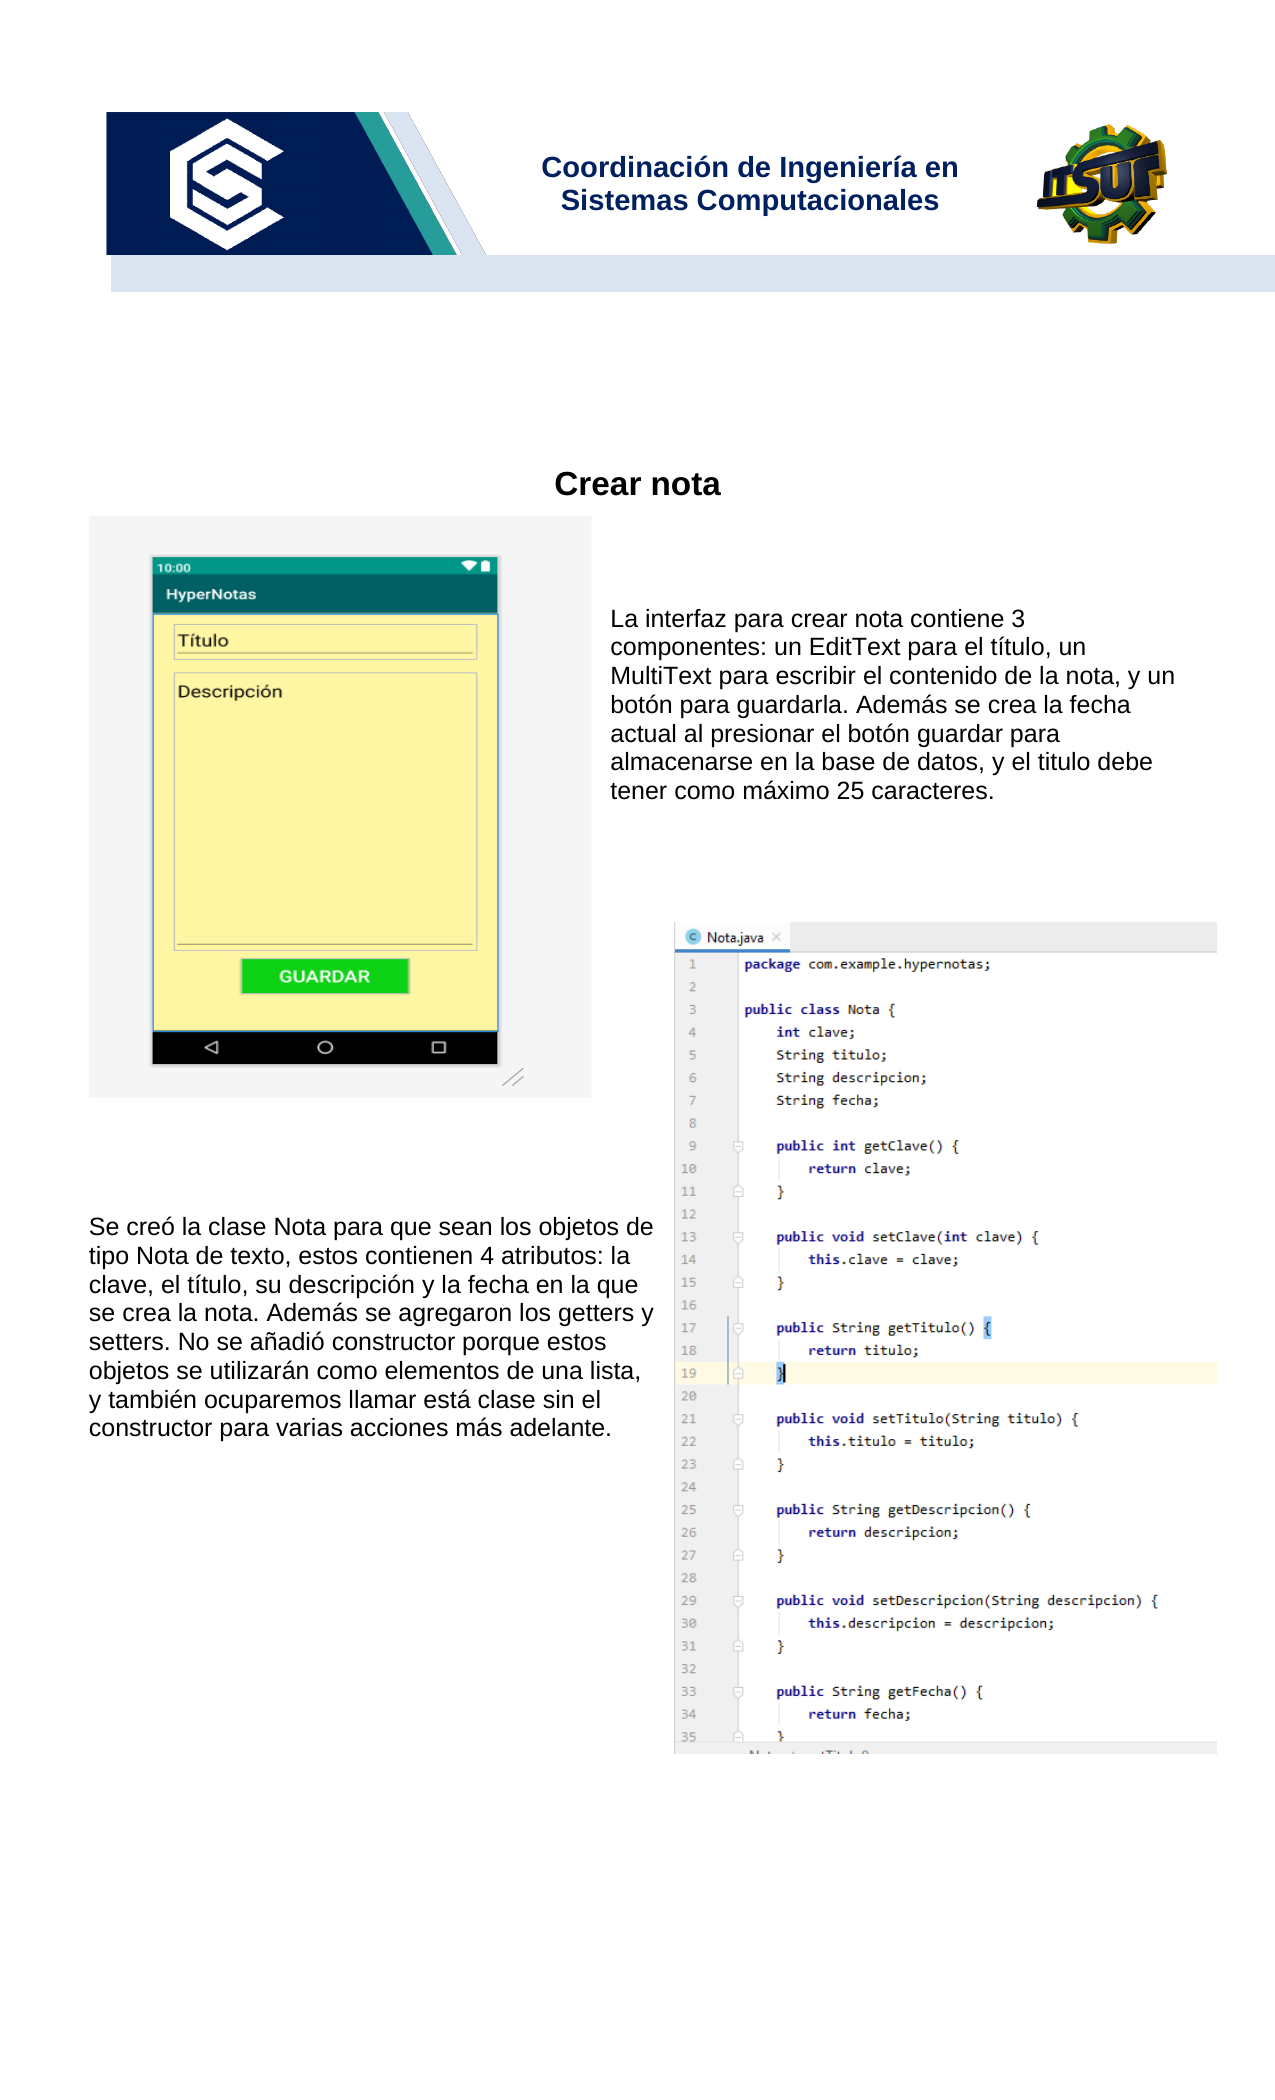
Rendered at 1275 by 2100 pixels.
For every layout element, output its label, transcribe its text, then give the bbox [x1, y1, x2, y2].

picture [674, 922, 1218, 1754]
picture [88, 516, 592, 1098]
text Se creó la clase Nota para que sean los objetos de tipo Nota de texto, estos contienen 4 atributos: la clave, el título, su descripción y la fecha en la que se crea la nota. Además se agregaron los getters y setters. No se añadió constructor porque estos objetos se utilizarán como elementos de una lista, y también ocuparemos llamar está clase sin el constructor para varias acciones más adelante. [89, 1212, 674, 1442]
text Crear nota [89, 464, 1186, 503]
text La interfaz para crear nota contiene 3 componentes: un EditText para el título, un MultiText para escribir el contenido de la nota, y un botón para guardarla. Además se crea la fecha actual al presionar el botón guardar para almacenarse en la base de datos, y el titulo debe tener como máximo 25 caracteres. [592, 603, 1186, 805]
picture [106, 112, 488, 255]
picture [1012, 112, 1199, 252]
